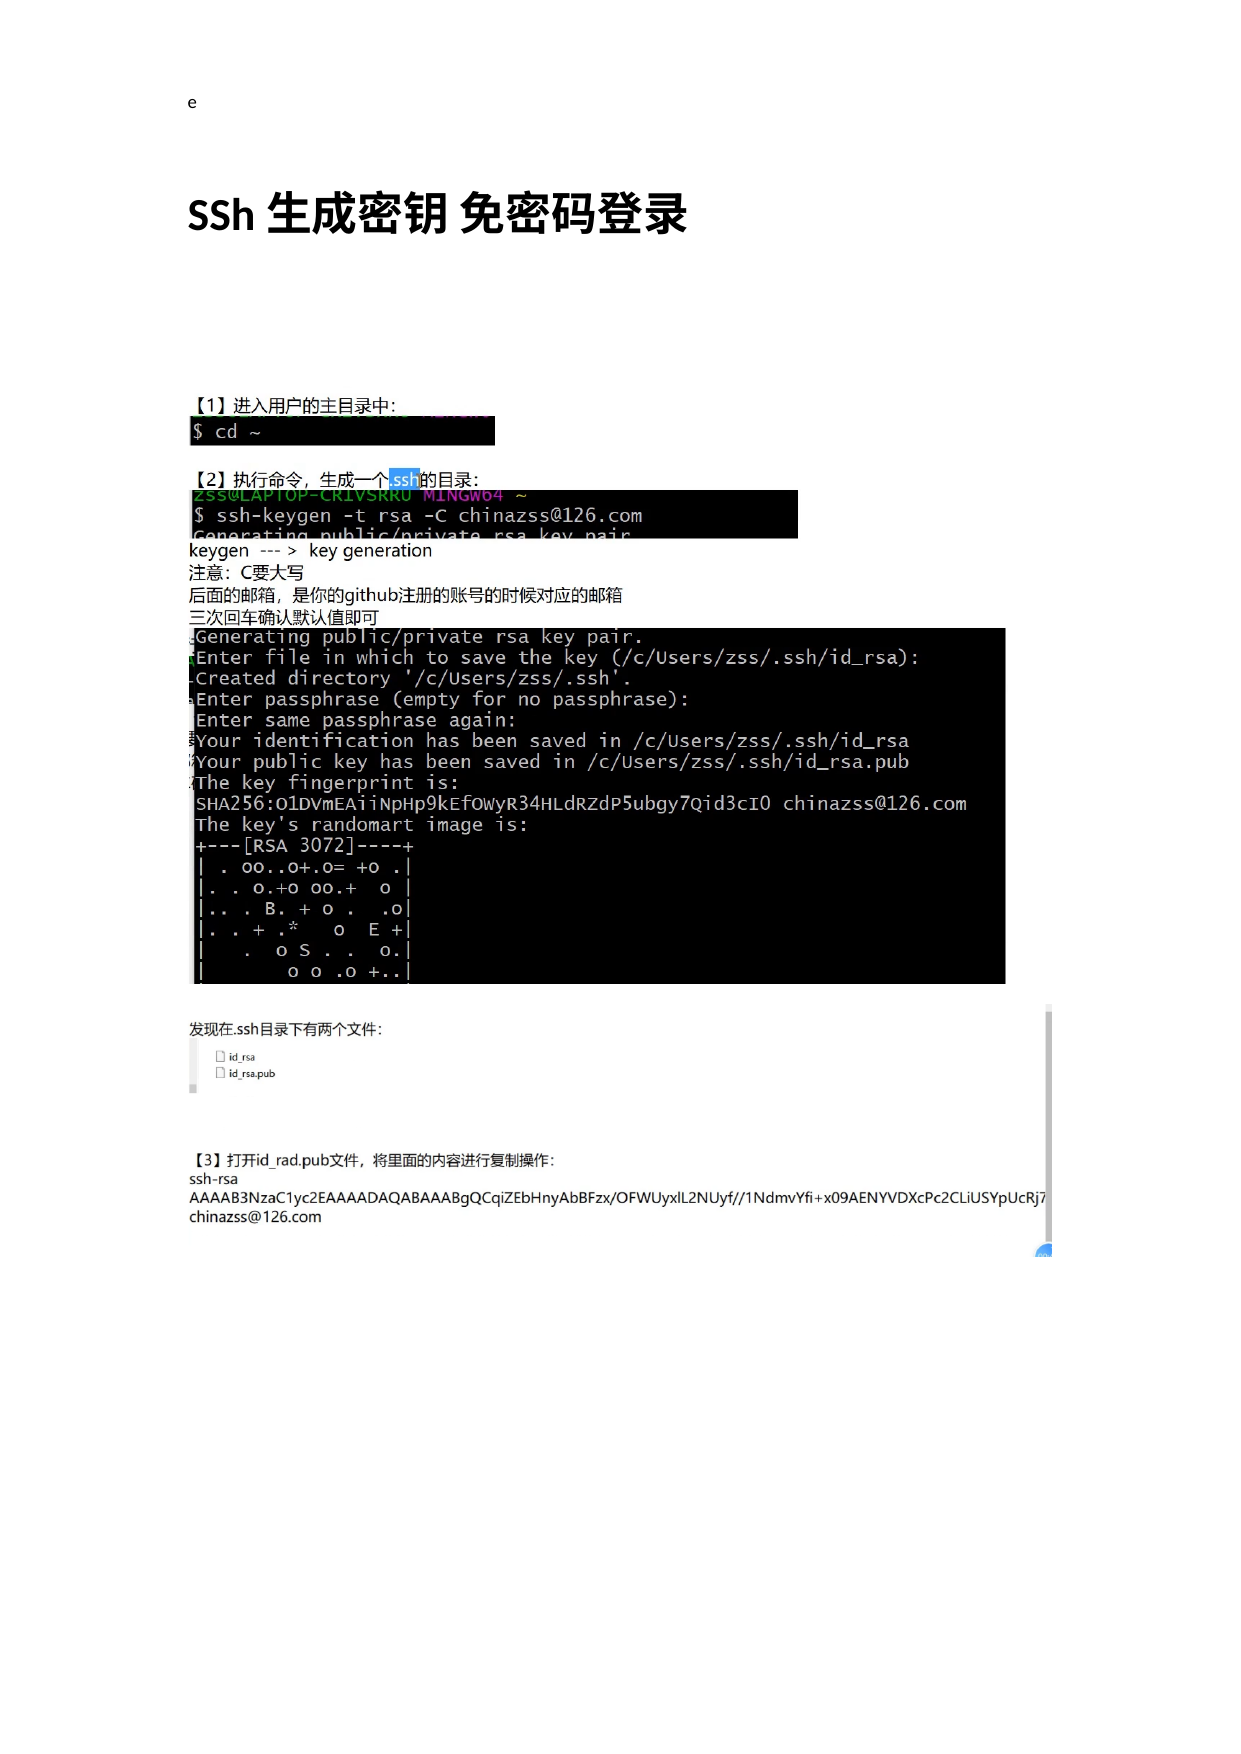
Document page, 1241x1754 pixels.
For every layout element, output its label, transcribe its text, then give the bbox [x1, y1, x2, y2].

subtitle SSh 生成密钥 免密码登录 [187, 162, 1053, 259]
picture [187, 1004, 1052, 1257]
picture [187, 386, 1052, 984]
